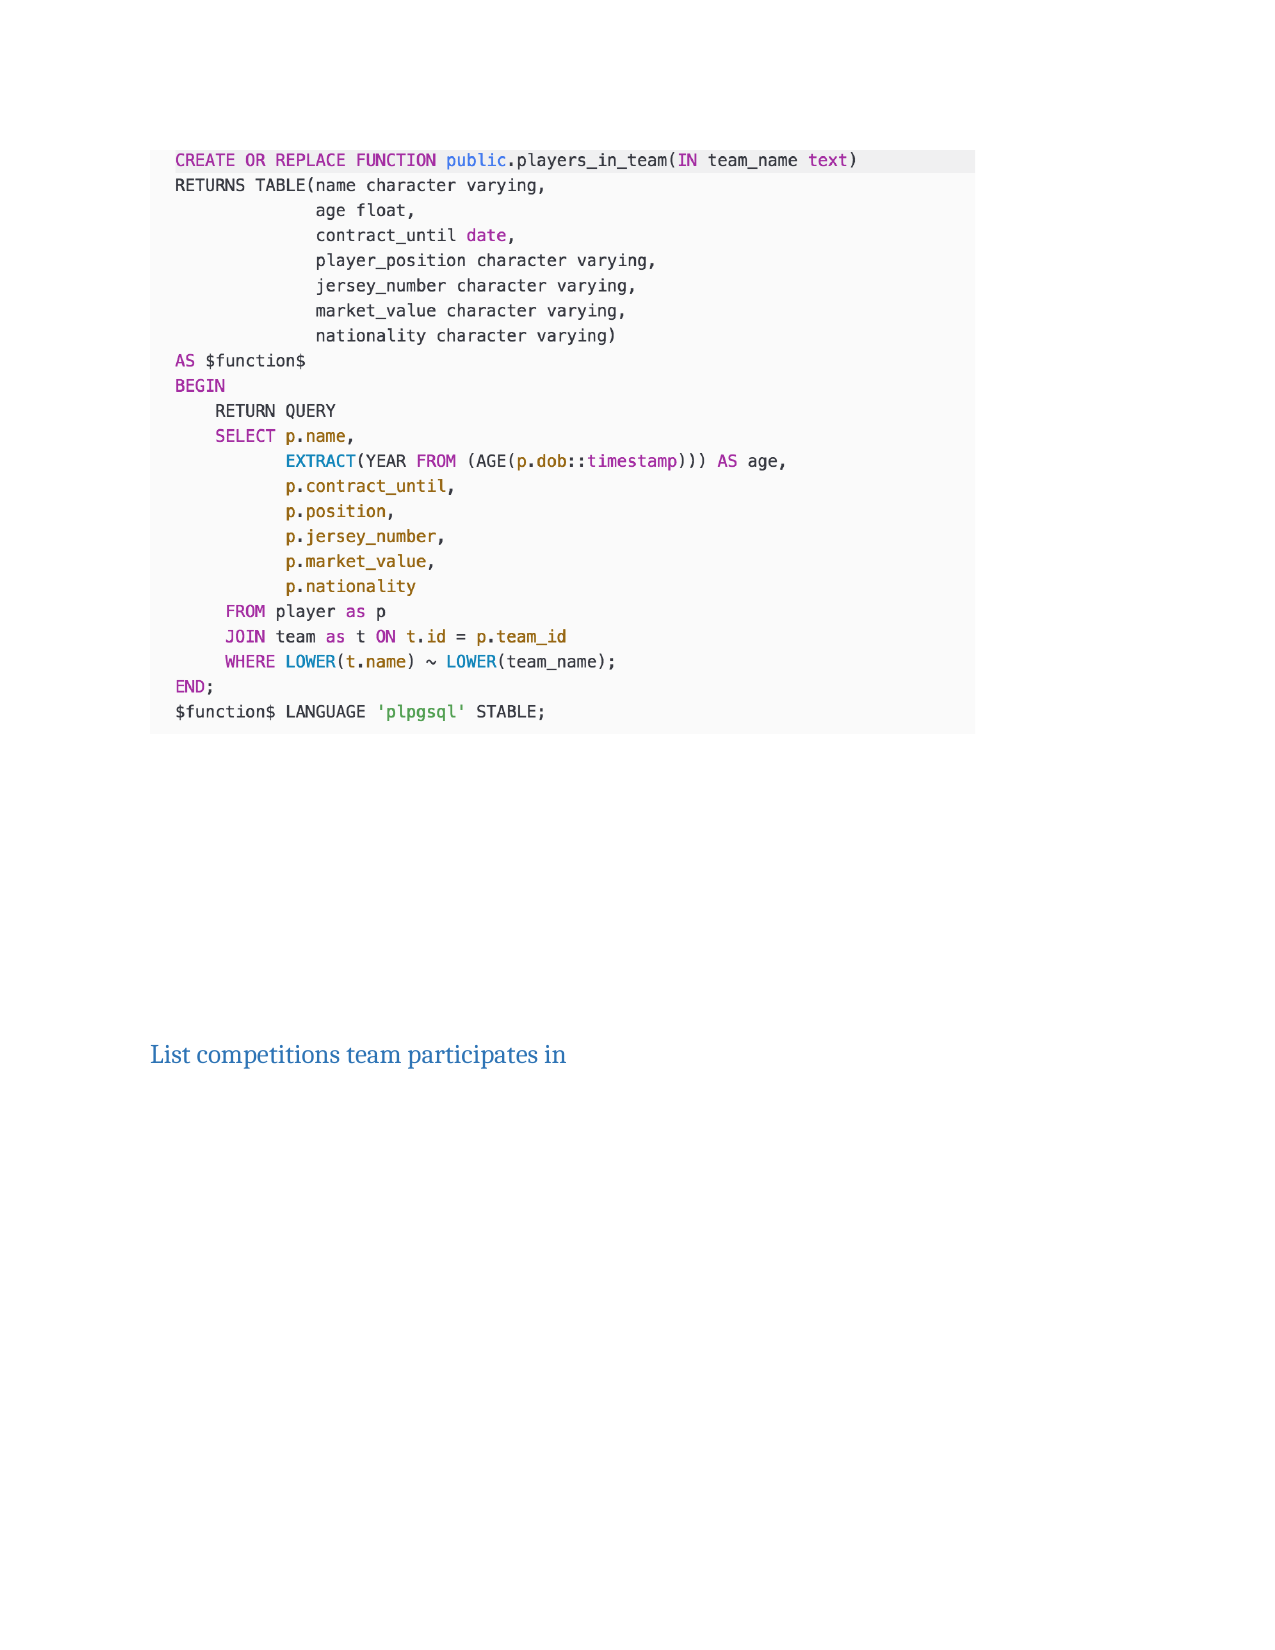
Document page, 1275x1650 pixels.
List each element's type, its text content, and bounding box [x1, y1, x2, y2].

text List competitions team participates in [150, 1039, 1125, 1070]
picture [150, 150, 976, 734]
